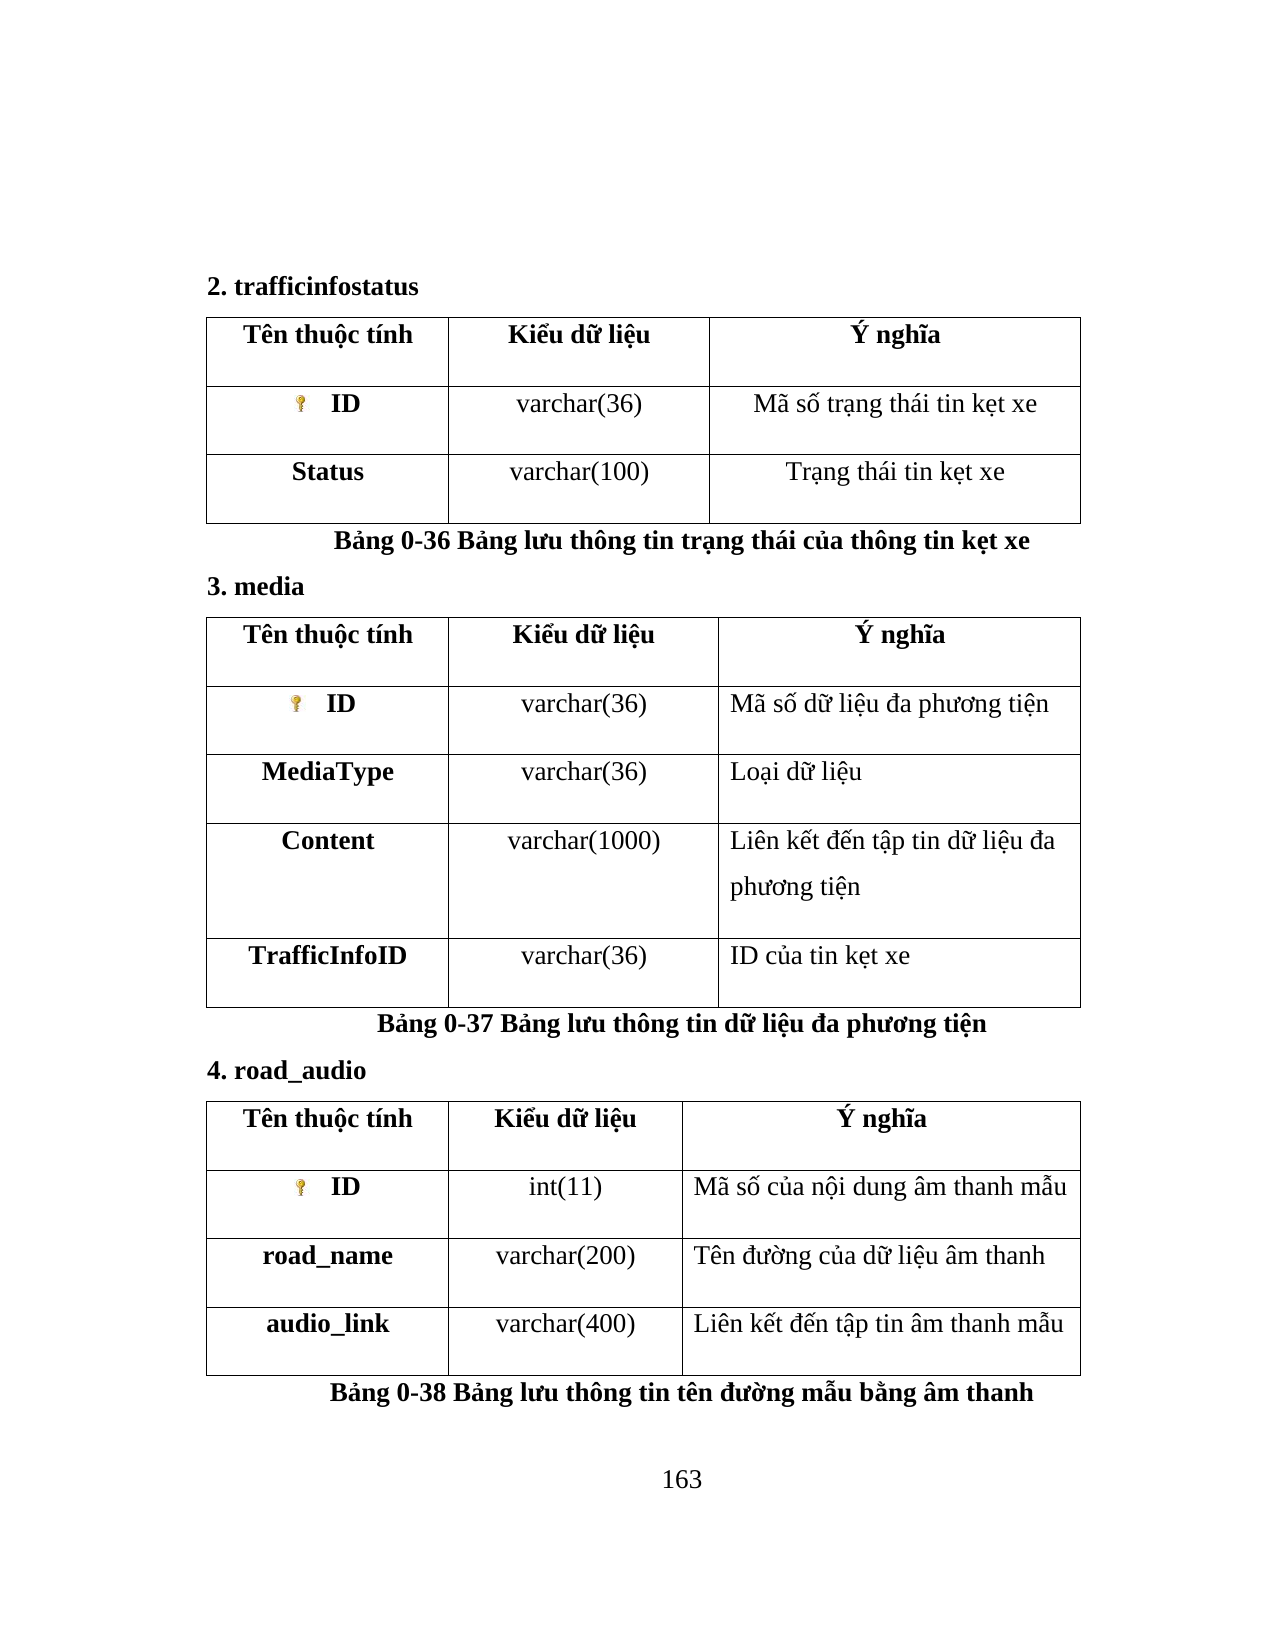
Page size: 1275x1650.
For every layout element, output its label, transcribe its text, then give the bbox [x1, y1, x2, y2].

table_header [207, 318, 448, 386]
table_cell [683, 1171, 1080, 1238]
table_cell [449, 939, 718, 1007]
text Bảng 0-37 Bảng lưu thông tin dữ liệu đa phương tiện [207, 1008, 1157, 1039]
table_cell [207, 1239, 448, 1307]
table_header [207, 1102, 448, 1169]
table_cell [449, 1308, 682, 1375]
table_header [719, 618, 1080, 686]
text Bảng 0-36 Bảng lưu thông tin trạng thái của thông tin kẹt xe [207, 524, 1157, 555]
picture [294, 1179, 310, 1196]
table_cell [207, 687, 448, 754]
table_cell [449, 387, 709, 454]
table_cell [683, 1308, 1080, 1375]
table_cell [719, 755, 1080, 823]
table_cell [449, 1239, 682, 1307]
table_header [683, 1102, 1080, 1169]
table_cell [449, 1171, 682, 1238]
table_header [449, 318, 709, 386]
picture [294, 395, 310, 412]
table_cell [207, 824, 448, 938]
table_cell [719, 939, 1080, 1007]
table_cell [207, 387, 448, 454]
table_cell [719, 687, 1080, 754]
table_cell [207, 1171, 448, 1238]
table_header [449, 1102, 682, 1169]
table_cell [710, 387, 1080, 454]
text Bảng 0-38 Bảng lưu thông tin tên đường mẫu bằng âm thanh [207, 1376, 1157, 1407]
text 3. media [207, 571, 1157, 602]
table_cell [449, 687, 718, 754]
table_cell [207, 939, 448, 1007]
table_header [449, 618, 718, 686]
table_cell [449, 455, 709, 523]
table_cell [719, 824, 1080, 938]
text 2. trafficinfostatus [207, 271, 1157, 302]
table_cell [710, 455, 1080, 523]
picture [289, 695, 306, 712]
text 4. road_audio [207, 1054, 1157, 1085]
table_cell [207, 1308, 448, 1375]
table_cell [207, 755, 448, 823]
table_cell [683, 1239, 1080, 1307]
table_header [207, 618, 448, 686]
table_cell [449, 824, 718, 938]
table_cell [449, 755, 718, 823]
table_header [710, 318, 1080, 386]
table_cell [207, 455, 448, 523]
